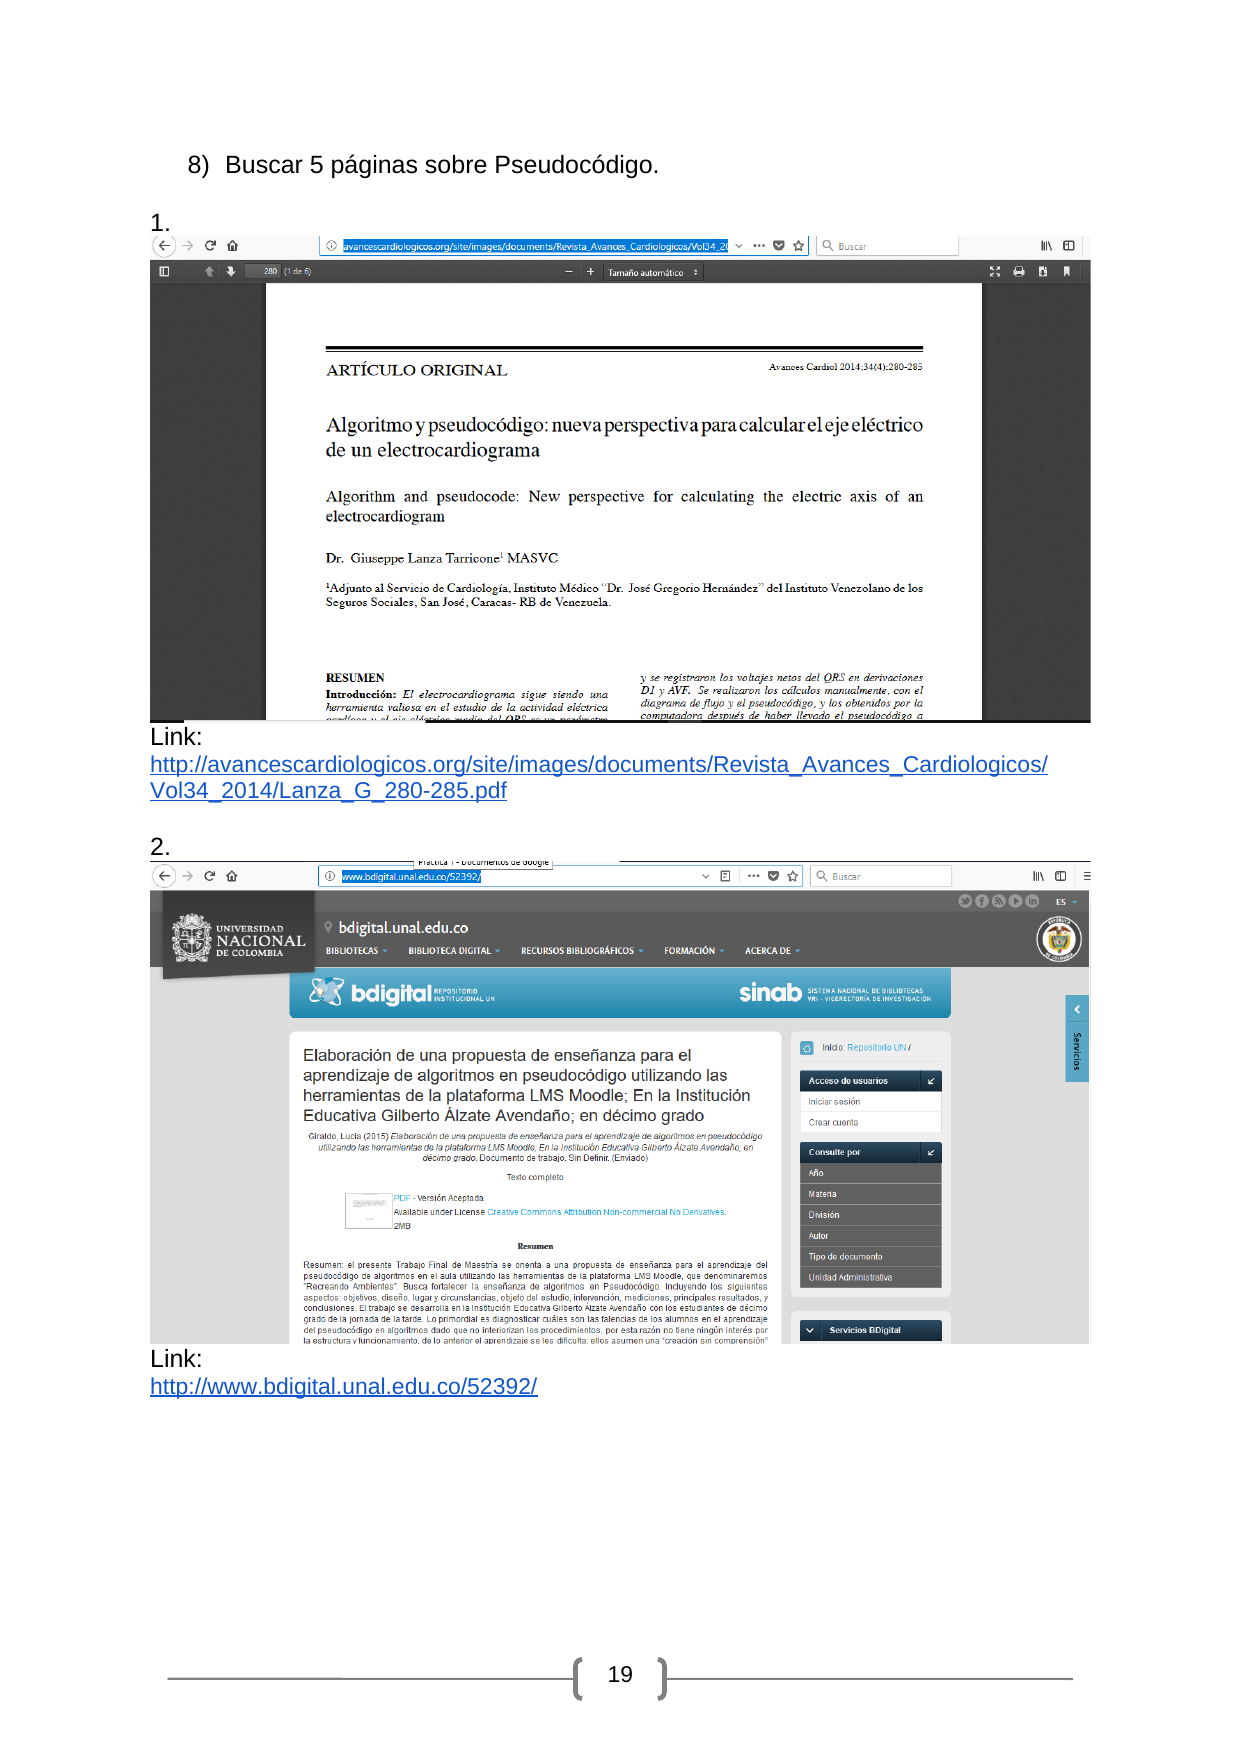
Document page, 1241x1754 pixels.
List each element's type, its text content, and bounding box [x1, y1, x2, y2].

text Link: [150, 723, 1090, 751]
text 1. [150, 207, 1090, 236]
text http://avancescardiologicos.org/site/images/documents/Revista_Avances_Cardiologicos/Vol34_2014/Lanza_G_280-285.pdf [150, 751, 1090, 804]
text http://www.bdigital.unal.edu.co/52392/ [150, 1373, 1090, 1399]
list Buscar 5 páginas sobre Pseudocódigo. [187, 150, 1090, 179]
text 2. [150, 832, 1090, 861]
picture [150, 861, 1091, 1344]
picture [150, 236, 1091, 723]
text Link: [150, 1344, 1090, 1373]
